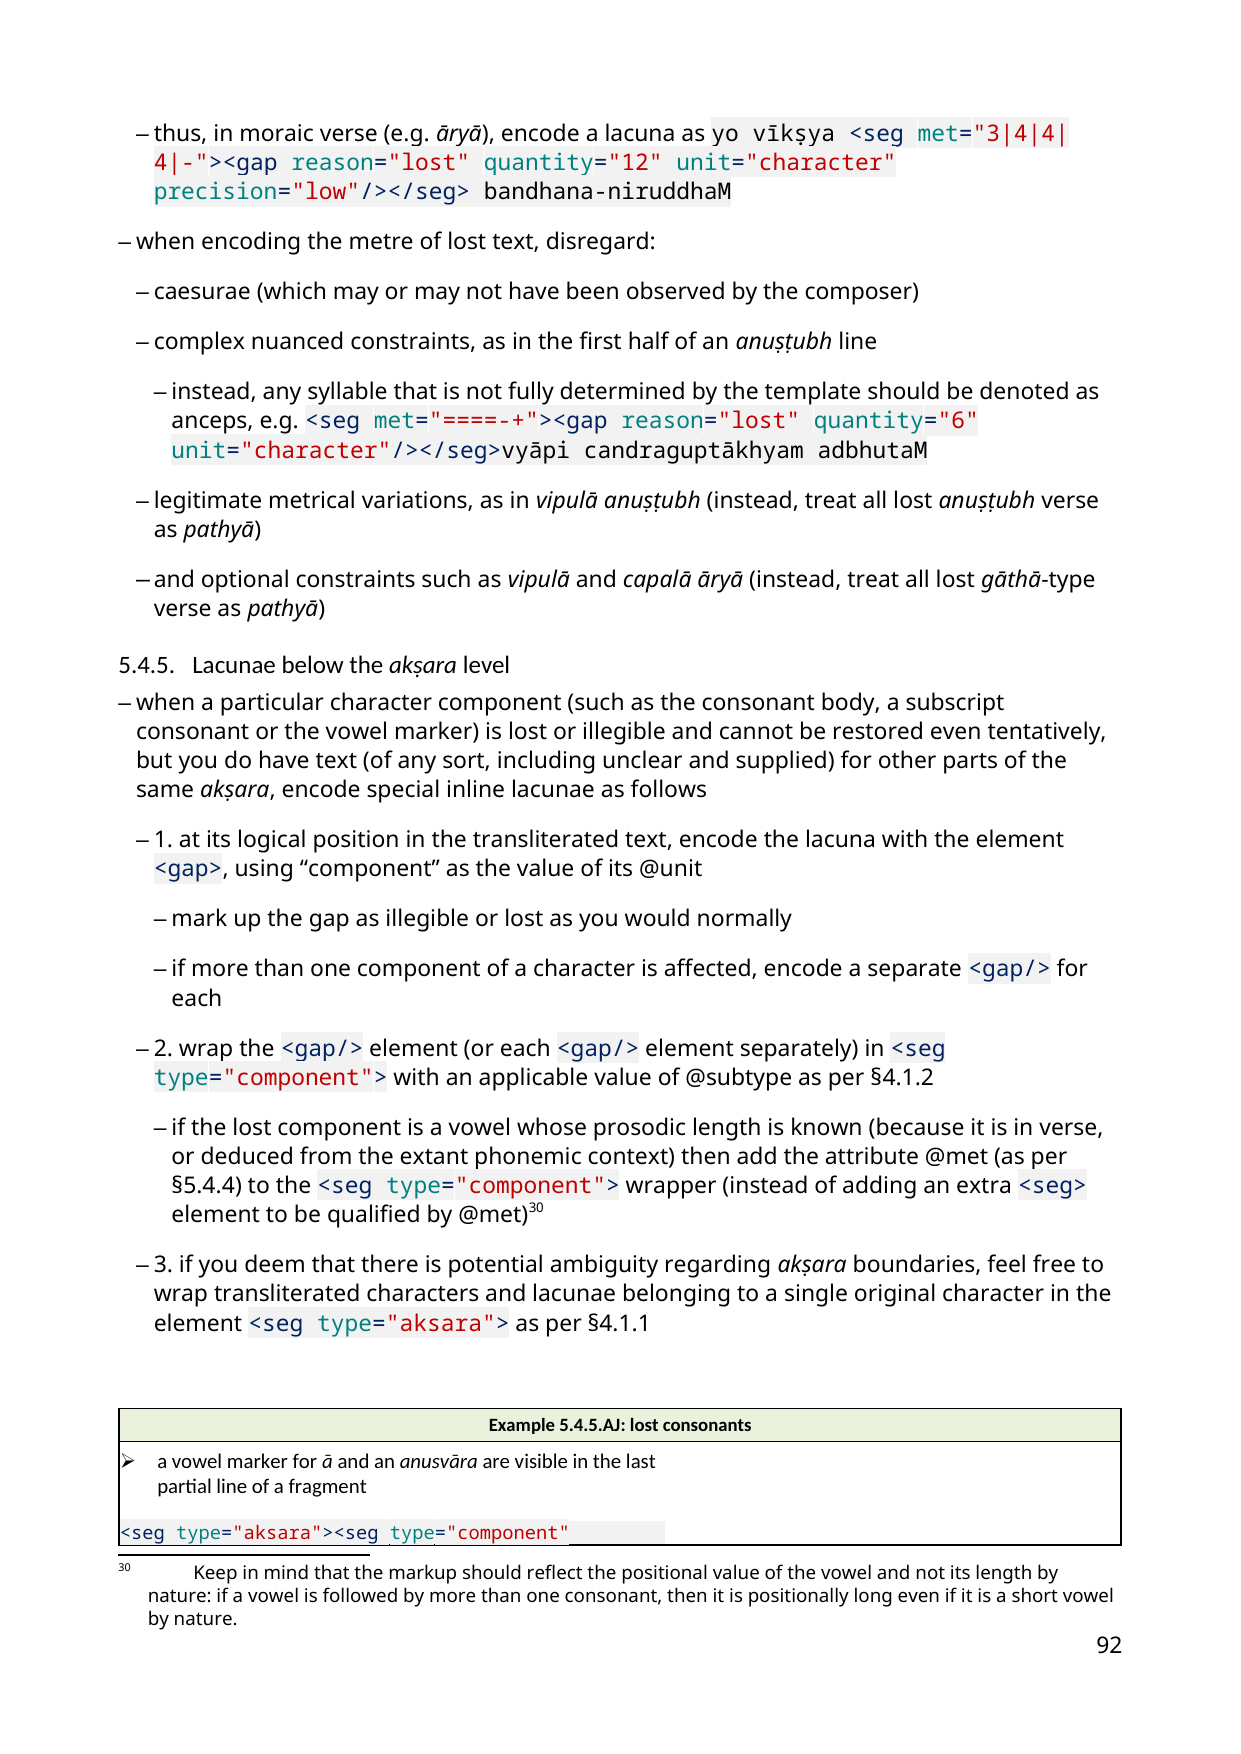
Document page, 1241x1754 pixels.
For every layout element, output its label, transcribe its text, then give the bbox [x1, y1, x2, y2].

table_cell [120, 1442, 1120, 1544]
list if more than one component of a character is affected, encode a separate <gap/> for each [153, 953, 1122, 1012]
list thus, in moraic verse (e.g. āryā), encode a lacuna as yo vīkṣya <seg met="3|4|4|4|-"><gap reason="lost" quantity="12" unit="character" precision="low"/></seg> bandhana-niruddhaM [731, 118, 1122, 206]
list and optional constraints such as vipulā and capalā āryā (instead, treat all lost gāthā-type verse as pathyā) [136, 564, 1122, 622]
list 2. wrap the <gap/> element (or each <gap/> element separately) in <seg type="component"> with an applicable value of @subtype as per §4.1.2 [363, 1033, 1122, 1091]
list thus, in moraic verse (e.g. āryā), encode a lacuna as yo vīkṣya <seg met="3|4|4|4|-"><gap reason="lost" quantity="12" unit="character" precision="low"/></seg> bandhana-niruddhaM [136, 118, 711, 206]
list 3. if you deem that there is potential ambiguity regarding akṣara boundaries, feel free to wrap transliterated characters and lacunae belonging to a single original character in the element <seg type="aksara"> as per §4.1.1 [136, 1249, 1122, 1337]
list complex nuanced constraints, as in the first half of an anuṣṭubh line [136, 326, 1122, 356]
list when encoding the metre of lost text, disregard: [118, 226, 1122, 256]
list mark up the gap as illegible or lost as you would normally [153, 903, 1122, 933]
list caesurae (which may or may not have been observed by the composer) [136, 276, 1122, 306]
list 1. at its logical position in the transliterated text, encode the lacuna with the element <gap>, using “component” as the value of its @unit [136, 824, 1122, 883]
subtitle Lacunae below the akṣara level [118, 643, 1122, 681]
list legitimate metrical variations, as in vipulā anuṣṭubh (instead, treat all lost anuṣṭubh verse as pathyā) [136, 485, 1122, 543]
list when a particular character component (such as the consonant body, a subscript consonant or the vowel marker) is lost or illegible and cannot be restored even tentatively, but you do have text (of any sort, including unclear and supplied) for other parts of the same akṣara, encode special inline lacunae as follows [118, 687, 1122, 803]
list if the lost component is a vowel whose prosodic length is known (because it is in verse, or deduced from the extant phonemic context) then add the attribute @met (as per §5.4.4) to the <seg type="component"> wrapper (instead of adding an extra <seg> element to be qualified by @met) [153, 1112, 1122, 1228]
list 2. wrap the <gap/> element (or each <gap/> element separately) in <seg type="component"> with an applicable value of @subtype as per §4.1.2 [136, 1033, 281, 1091]
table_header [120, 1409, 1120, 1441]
list instead, any syllable that is not fully determined by the template should be denoted as anceps, e.g. <seg met="====-+"><gap reason="lost" quantity="6" unit="character"/></seg>vyāpi candraguptākhyam adbhutaM [153, 376, 1122, 464]
